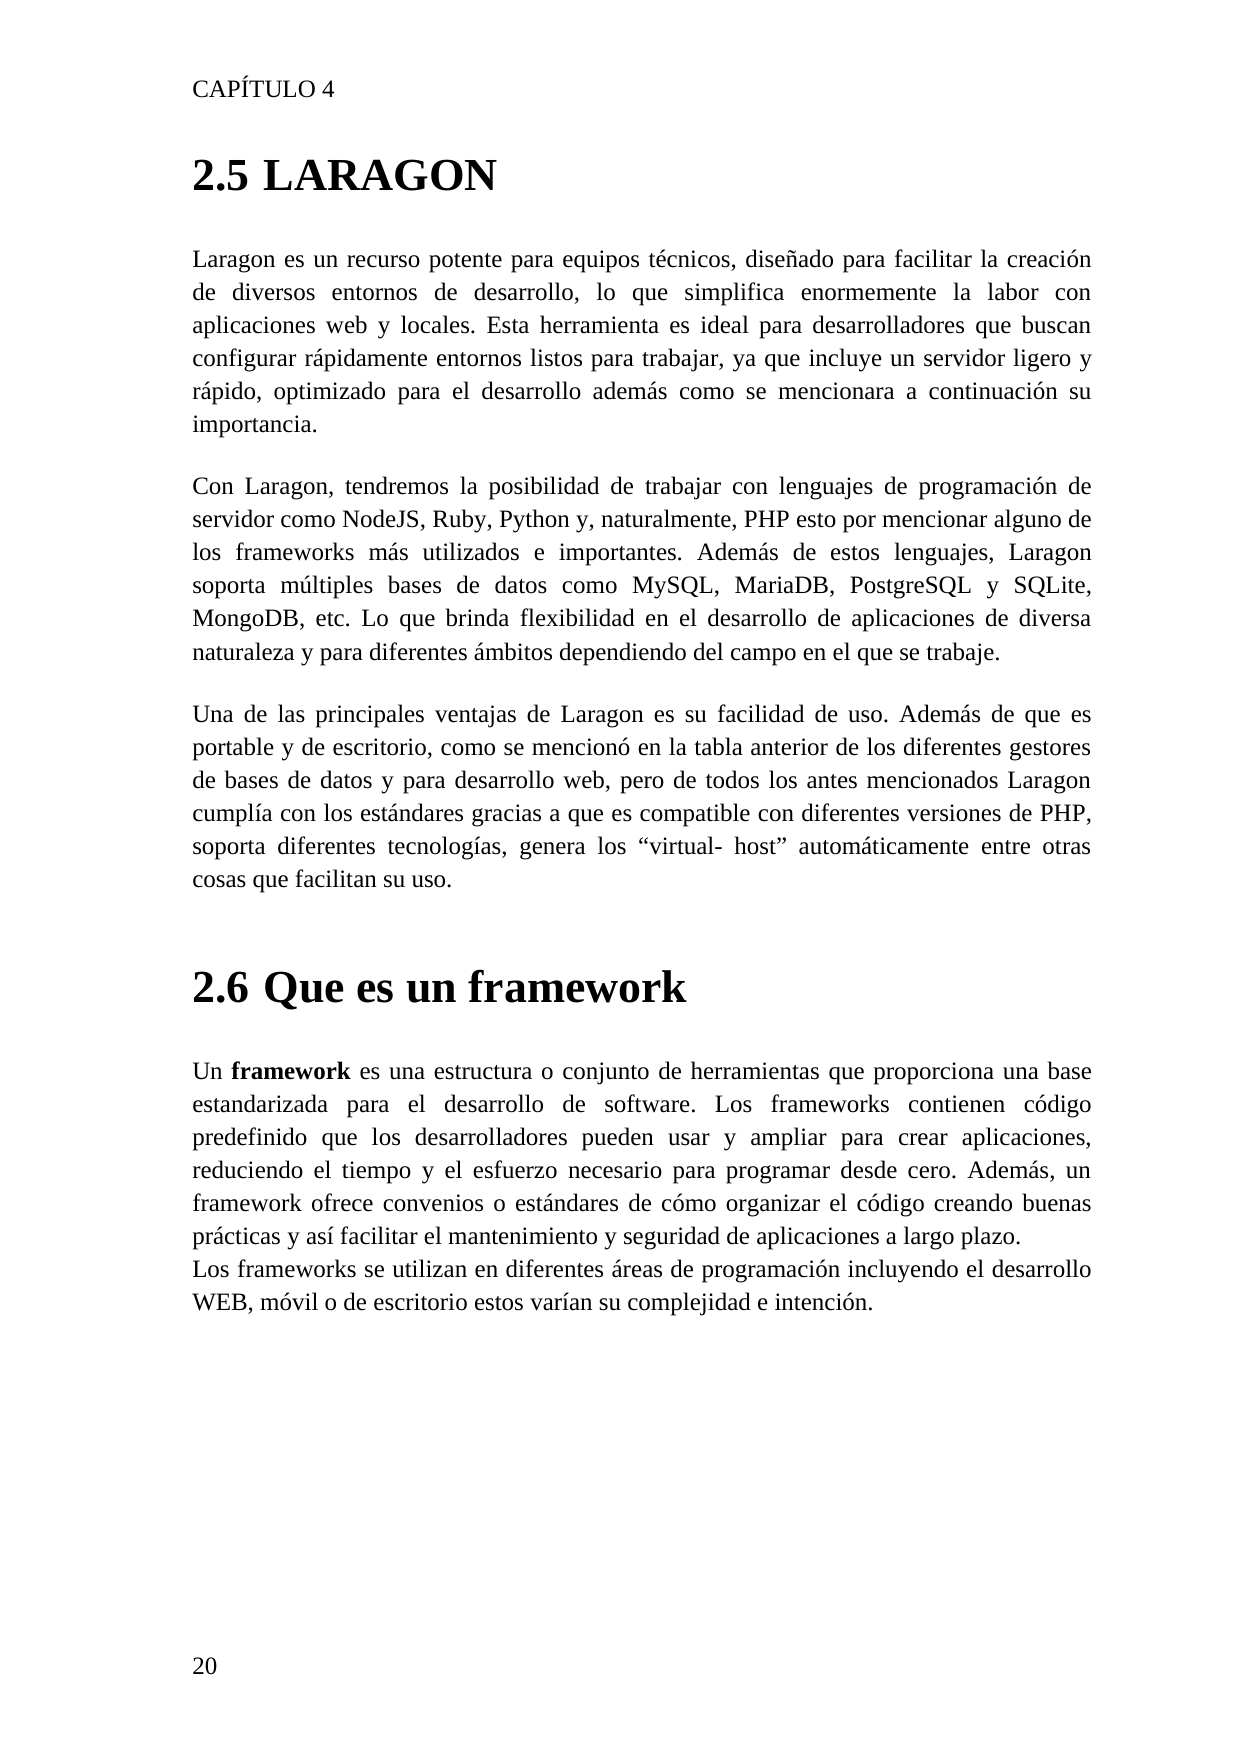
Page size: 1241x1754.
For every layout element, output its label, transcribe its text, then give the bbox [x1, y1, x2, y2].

text Los frameworks se utilizan en diferentes áreas de programación incluyendo el desarrollo WEB, móvil o de escritorio estos varían su complejidad e intención. [192, 1254, 1092, 1316]
text Una de las principales ventajas de Laragon es su facilidad de uso. Además de que es portable y de escritorio, como se mencionó en la tabla anterior de los diferentes gestores de bases de datos y para desarrollo web, pero de todos los antes mencionados Laragon cumplía con los estándares gracias a que es compatible con diferentes versiones de PHP, soporta diferentes tecnologías, genera los “virtual- host” automáticamente entre otras cosas que facilitan su uso. [192, 699, 1092, 893]
text Con Laragon, tendremos la posibilidad de trabajar con lenguajes de programación de servidor como NodeJS, Ruby, Python y, naturalmente, PHP esto por mencionar alguno de los frameworks más utilizados e importantes. Además de estos lenguajes, Laragon soporta múltiples bases de datos como MySQL, MariaDB, PostgreSQL y SQLite, MongoDB, etc. Lo que brinda flexibilidad en el desarrollo de aplicaciones de diversa naturaleza y para diferentes ámbitos dependiendo del campo en el que se trabaje. [192, 471, 1092, 665]
text Un framework es una estructura o conjunto de herramientas que proporciona una base estandarizada para el desarrollo de software. Los frameworks contienen código predefinido que los desarrolladores pueden usar y ampliar para crear aplicaciones, reduciendo el tiempo y el esfuerzo necesario para programar desde cero. Además, un framework ofrece convenios o estándares de cómo organizar el código creando buenas prácticas y así facilitar el mantenimiento y seguridad de aplicaciones a largo plazo. [192, 1056, 1092, 1250]
subtitle Que es un framework [192, 959, 1092, 1012]
text Laragon es un recurso potente para equipos técnicos, diseñado para facilitar la creación de diversos entornos de desarrollo, lo que simplifica enormemente la labor con aplicaciones web y locales. Esta herramienta es ideal para desarrolladores que buscan configurar rápidamente entornos listos para trabajar, ya que incluye un servidor ligero y rápido, optimizado para el desarrollo además como se mencionara a continuación su importancia. [192, 244, 1092, 438]
subtitle LARAGON [192, 148, 1092, 200]
